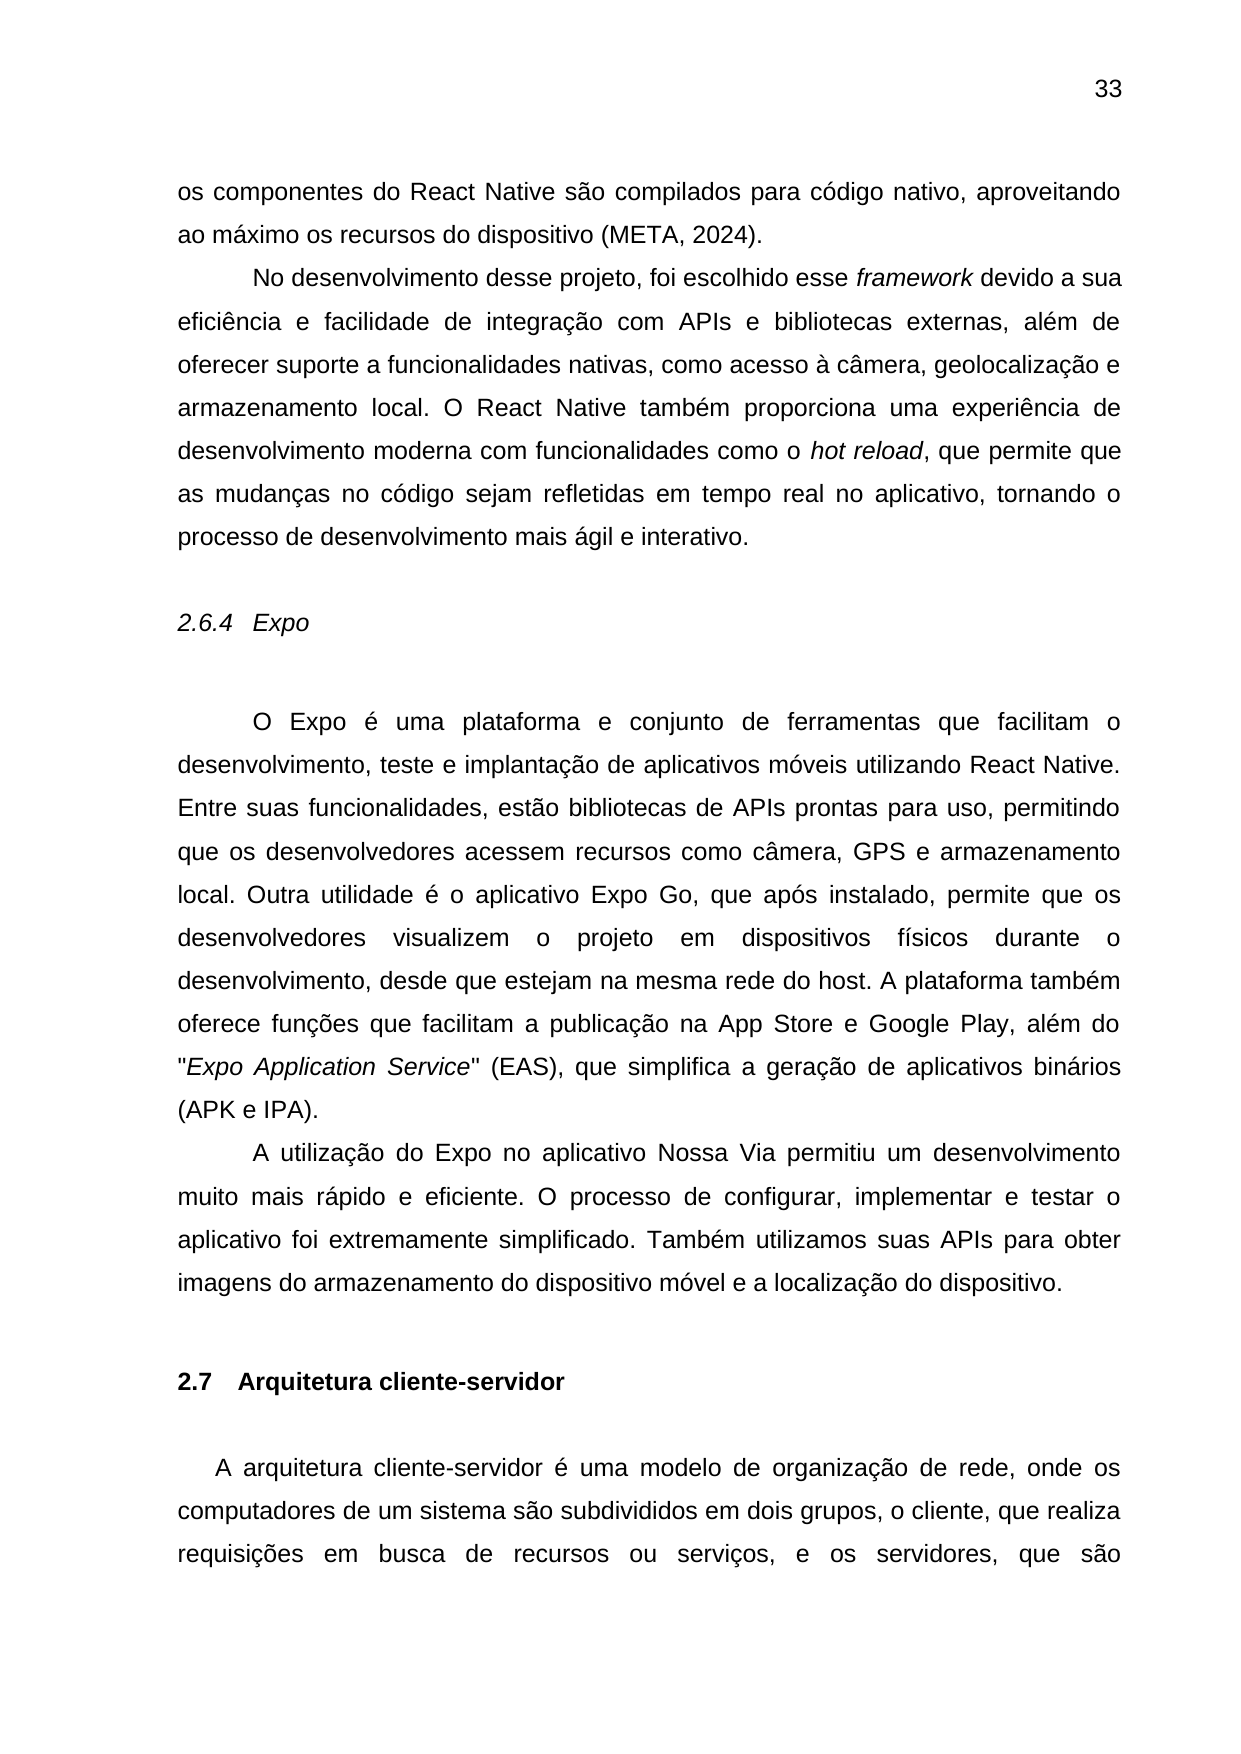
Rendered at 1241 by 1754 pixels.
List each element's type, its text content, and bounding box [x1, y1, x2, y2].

text A utilização do Expo no aplicativo Nossa Via permitiu um desenvolvimento muito mais rápido e eficiente. O processo de configurar, implementar e testar o aplicativo foi extremamente simplificado. Também utilizamos suas APIs para obter imagens do armazenamento do dispositivo móvel e a localização do dispositivo. [177, 1138, 1122, 1297]
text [177, 177, 1122, 249]
subtitle Arquitetura cliente-servidor [177, 1367, 1122, 1395]
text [177, 1453, 1122, 1568]
subtitle Expo [177, 608, 1122, 637]
text No desenvolvimento desse projeto, foi escolhido esse framework devido a sua eficiência e facilidade de integração com APIs e bibliotecas externas, além de oferecer suporte a funcionalidades nativas, como acesso à câmera, geolocalização e armazenamento local. O React Native também proporciona uma experiência de desenvolvimento moderna com funcionalidades como o hot reload, que permite que as mudanças no código sejam refletidas em tempo real no aplicativo, tornando o processo de desenvolvimento mais ágil e interativo. [177, 263, 1122, 551]
text O Expo é uma plataforma e conjunto de ferramentas que facilitam o desenvolvimento, teste e implantação de aplicativos móveis utilizando React Native. Entre suas funcionalidades, estão bibliotecas de APIs prontas para uso, permitindo que os desenvolvedores acessem recursos como câmera, GPS e armazenamento local. Outra utilidade é o aplicativo Expo Go, que após instalado, permite que os desenvolvedores visualizem o projeto em dispositivos físicos durante o desenvolvimento, desde que estejam na mesma rede do host. A plataforma também oferece funções que facilitam a publicação na App Store e Google Play, além do "Expo Application Service" (EAS), que simplifica a geração de aplicativos binários (APK e IPA). [177, 707, 1122, 1124]
